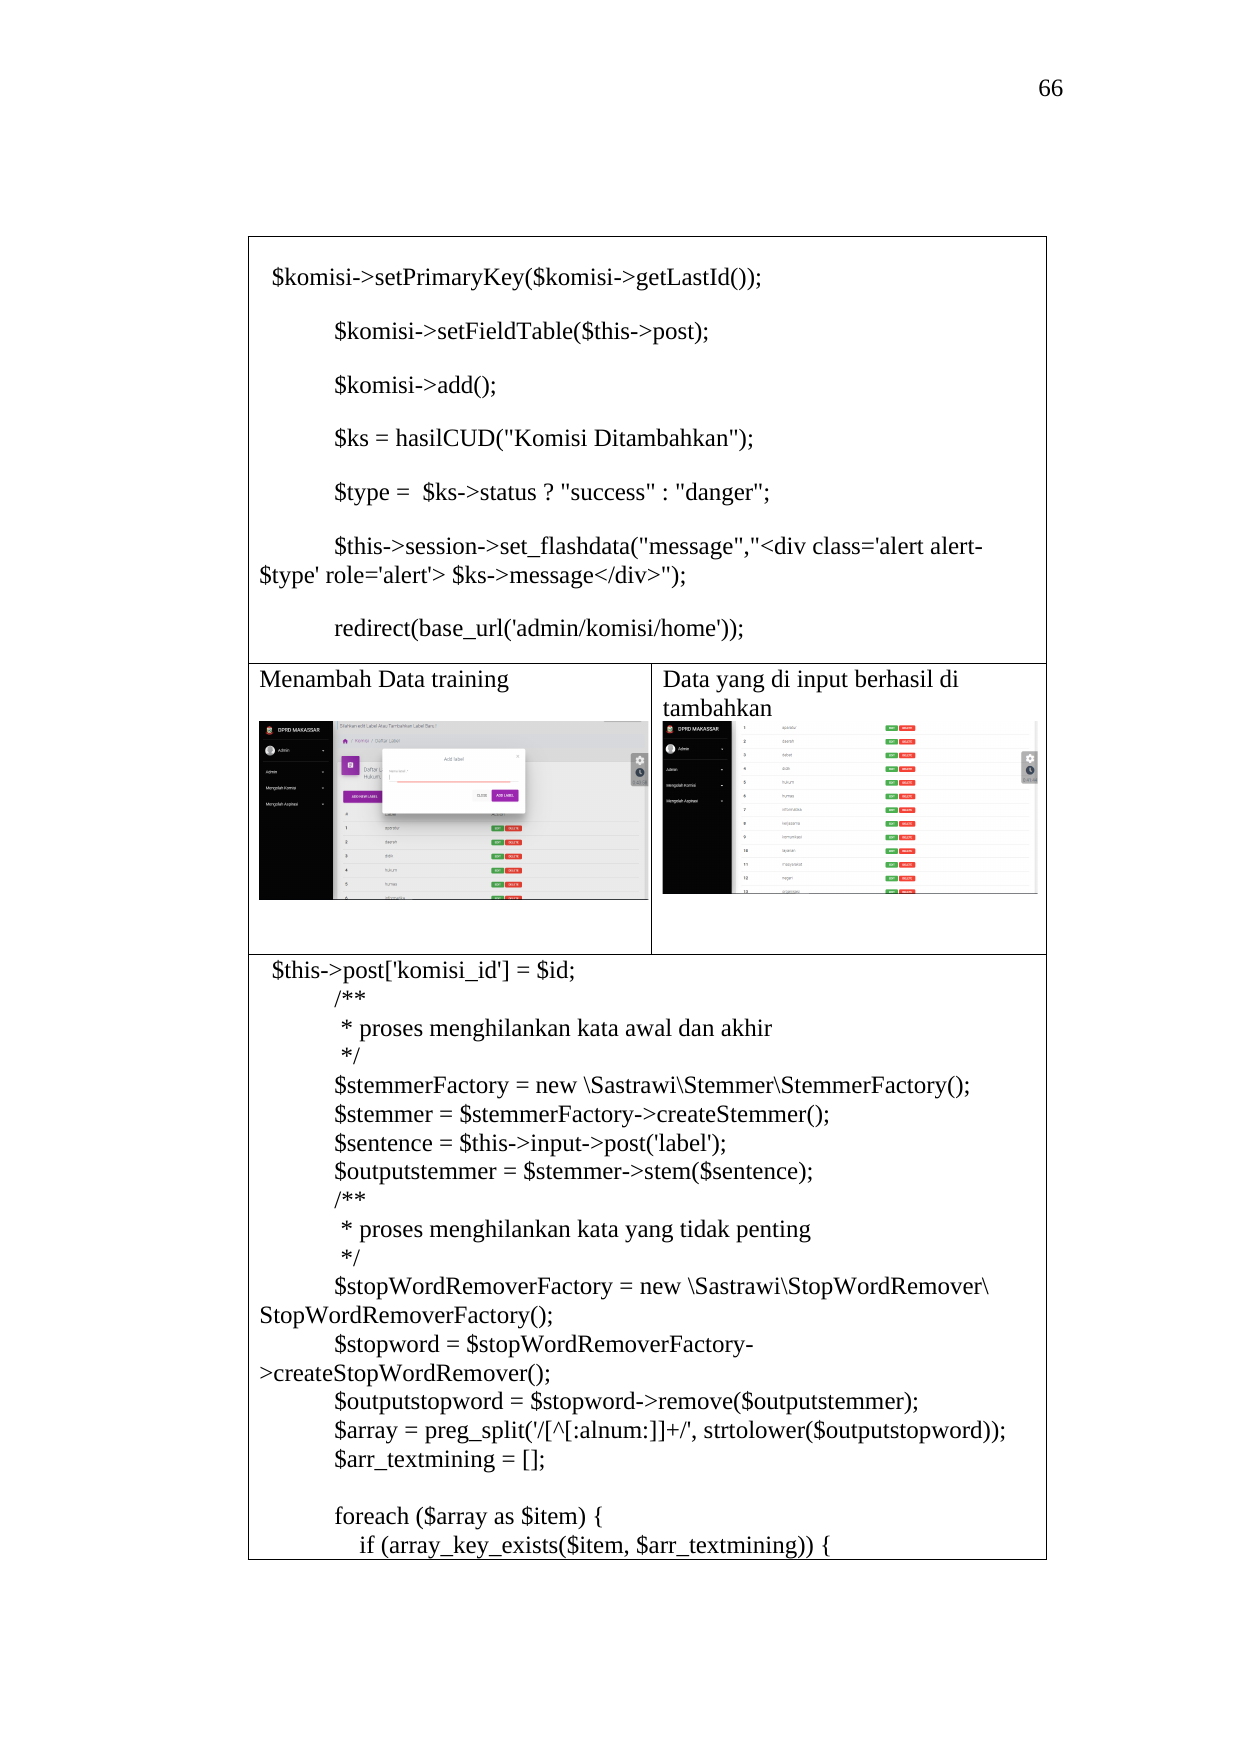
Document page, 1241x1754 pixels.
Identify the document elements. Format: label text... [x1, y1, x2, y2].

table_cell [249, 955, 1046, 1559]
picture [259, 721, 649, 900]
table_cell Data yang di input berhasil di tambahkan [652, 664, 1046, 954]
table_cell $komisi->setPrimaryKey($komisi->getLastId()); $komisi->setFieldTable($this->post); $komisi->add(); $ks = hasilCUD("Komisi Ditambahkan"); $type = $ks->status ? "success" : "danger"; $this->session->set_flashdata("message","<div class='alert alert-$type' role='alert'> $ks->message</div>"); redirect(base_url('admin/komisi/home')); [249, 237, 1046, 663]
picture [662, 721, 1038, 894]
table_cell Menambah Data training [249, 664, 651, 954]
